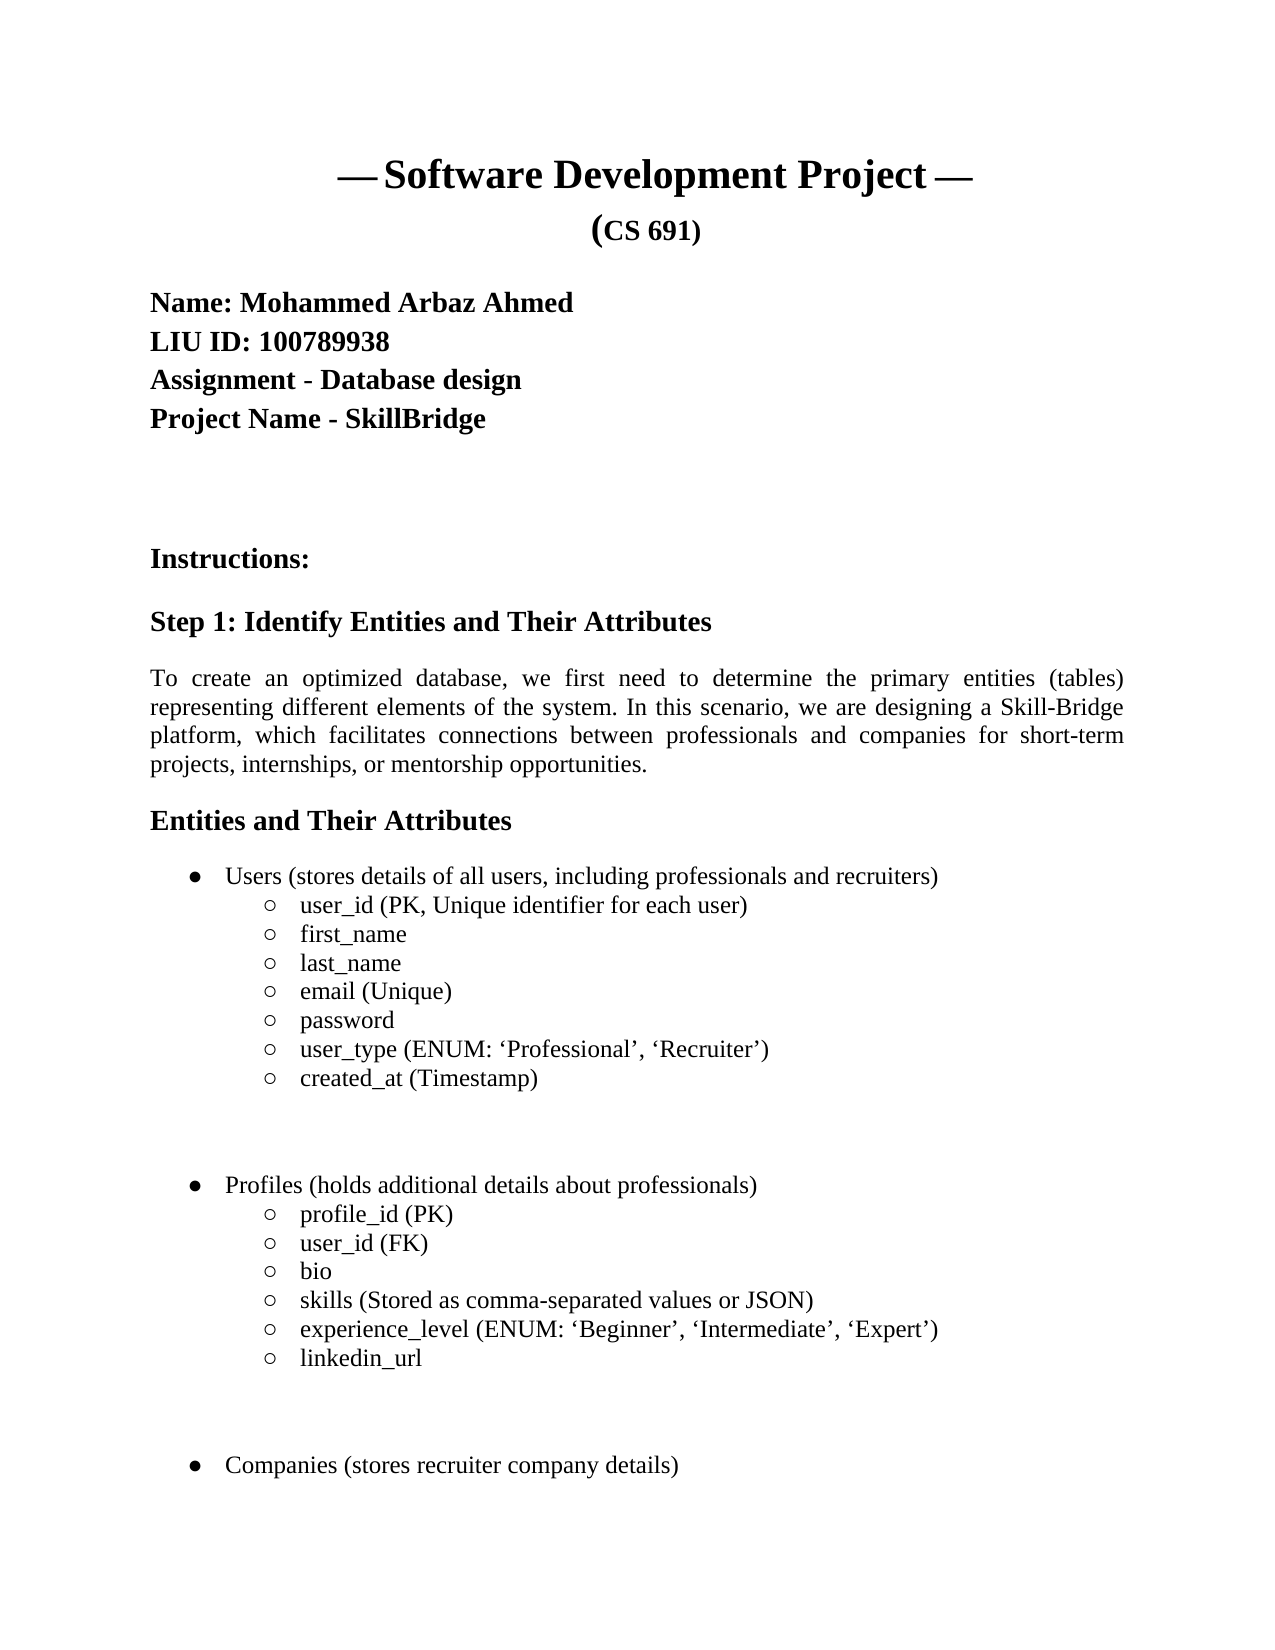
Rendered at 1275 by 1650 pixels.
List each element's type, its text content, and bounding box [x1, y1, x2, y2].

text — Software Development Project — [150, 150, 1125, 198]
list last_name [262, 948, 1125, 976]
list user_id (PK, Unique identifier for each user) [262, 890, 1125, 919]
text LIU ID: 100789938 [150, 324, 1125, 357]
list bio [262, 1256, 1125, 1285]
text Name: Mohammed Arbaz Ahmed [150, 285, 1125, 319]
text (CS 691) [150, 205, 1125, 248]
text To create an optimized database, we first need to determine the primary entities (tables) representing different elements of the system. In this scenario, we are designing a Skill-Bridge platform, which facilitates connections between professionals and companies for short-term projects, internships, or mentorship opportunities. [150, 663, 1125, 778]
list experience_level (ENUM: ‘Beginner’, ‘Intermediate’, ‘Expert’) [262, 1314, 1125, 1343]
list Companies (stores recruiter company details) [187, 1450, 1125, 1479]
list linkedin_url [262, 1343, 1125, 1371]
list email (Unique) [262, 976, 1125, 1005]
text Project Name - SkillBridge [150, 401, 1125, 434]
list created_at (Timestamp) [262, 1063, 1125, 1091]
subtitle Entities and Their Attributes [150, 803, 1125, 836]
text Assignment - Database design [150, 362, 1125, 396]
list profile_id (PK) [262, 1199, 1125, 1228]
list skills (Stored as comma-separated values or JSON) [262, 1285, 1125, 1314]
list first_name [262, 919, 1125, 948]
subtitle Step 1: Identify Entities and Their Attributes [150, 604, 1125, 638]
list Profiles (holds additional details about professionals) [187, 1170, 1125, 1199]
list Users (stores details of all users, including professionals and recruiters) [187, 861, 1125, 890]
list user_type (ENUM: ‘Professional’, ‘Recruiter’) [262, 1034, 1125, 1063]
list user_id (FK) [262, 1228, 1125, 1256]
text Instructions: [150, 542, 1125, 575]
list password [262, 1005, 1125, 1034]
